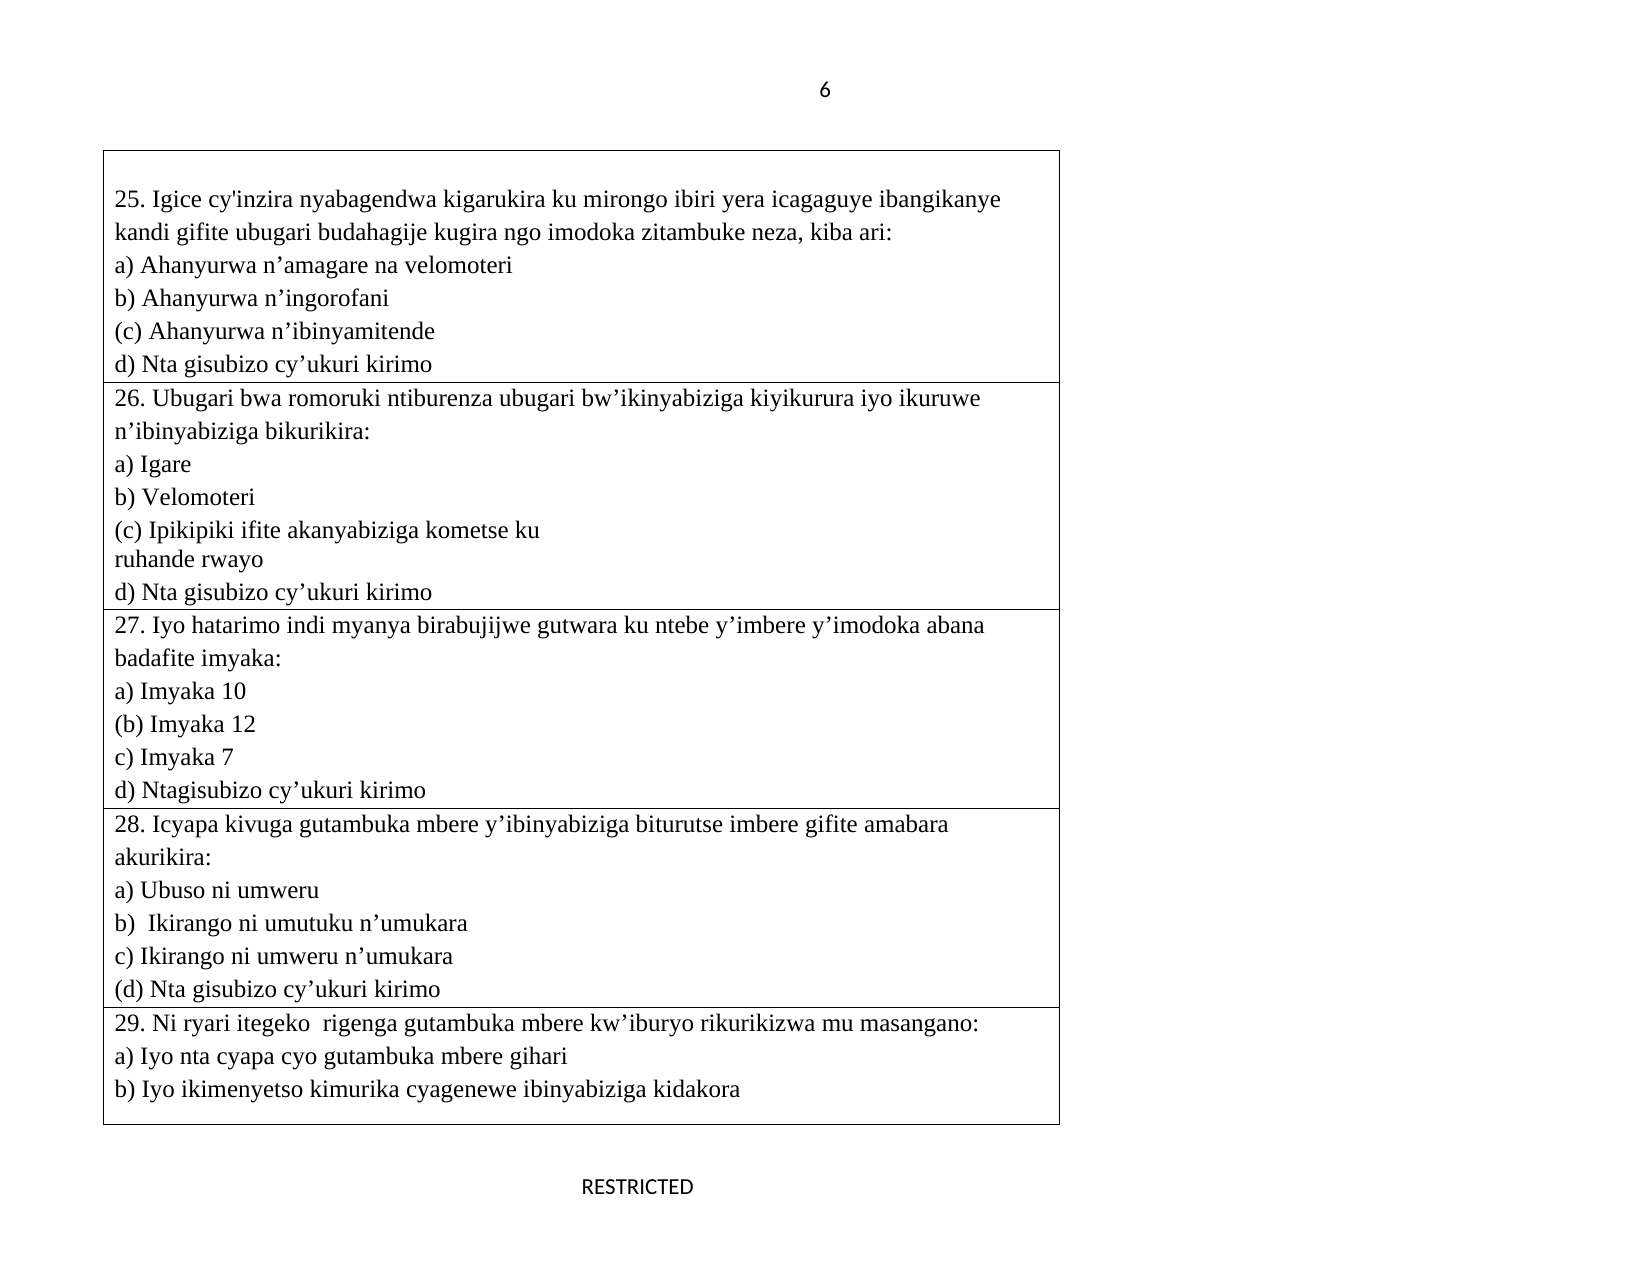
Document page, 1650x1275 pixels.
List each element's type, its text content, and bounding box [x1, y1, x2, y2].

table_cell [104, 1008, 1059, 1124]
table_cell 28. Icyapa kivuga gutambuka mbere y’ibinyabiziga biturutse imbere gifite amabara akurikira: a) Ubuso ni umweru b) Ikirango ni umutuku n’umukara c) Ikirango ni umweru n’umukara (d) Nta gisubizo cy’ukuri kirimo [104, 809, 1059, 1007]
table_cell 25. Igice cy'inzira nyabagendwa kigarukira ku mirongo ibiri yera icagaguye ibangikanye kandi gifite ubugari budahagije kugira ngo imodoka zitambuke neza, kiba ari: a) Ahanyurwa n’amagare na velomoteri b) Ahanyurwa n’ingorofani (c) Ahanyurwa n’ibinyamitende d) Nta gisubizo cy’ukuri kirimo [104, 151, 1059, 382]
table_cell 27. Iyo hatarimo indi myanya birabujijwe gutwara ku ntebe y’imbere y’imodoka abana badafite imyaka: a) Imyaka 10 (b) Imyaka 12 c) Imyaka 7 d) Ntagisubizo cy’ukuri kirimo [104, 610, 1059, 808]
table_cell 26. Ubugari bwa romoruki ntiburenza ubugari bw’ikinyabiziga kiyikurura iyo ikuruwe n’ibinyabiziga bikurikira: a) Igare b) Velomoteri (c) Ipikipiki ifite akanyabiziga kometse ku ruhande rwayo d) Nta gisubizo cy’ukuri kirimo [104, 383, 1059, 609]
